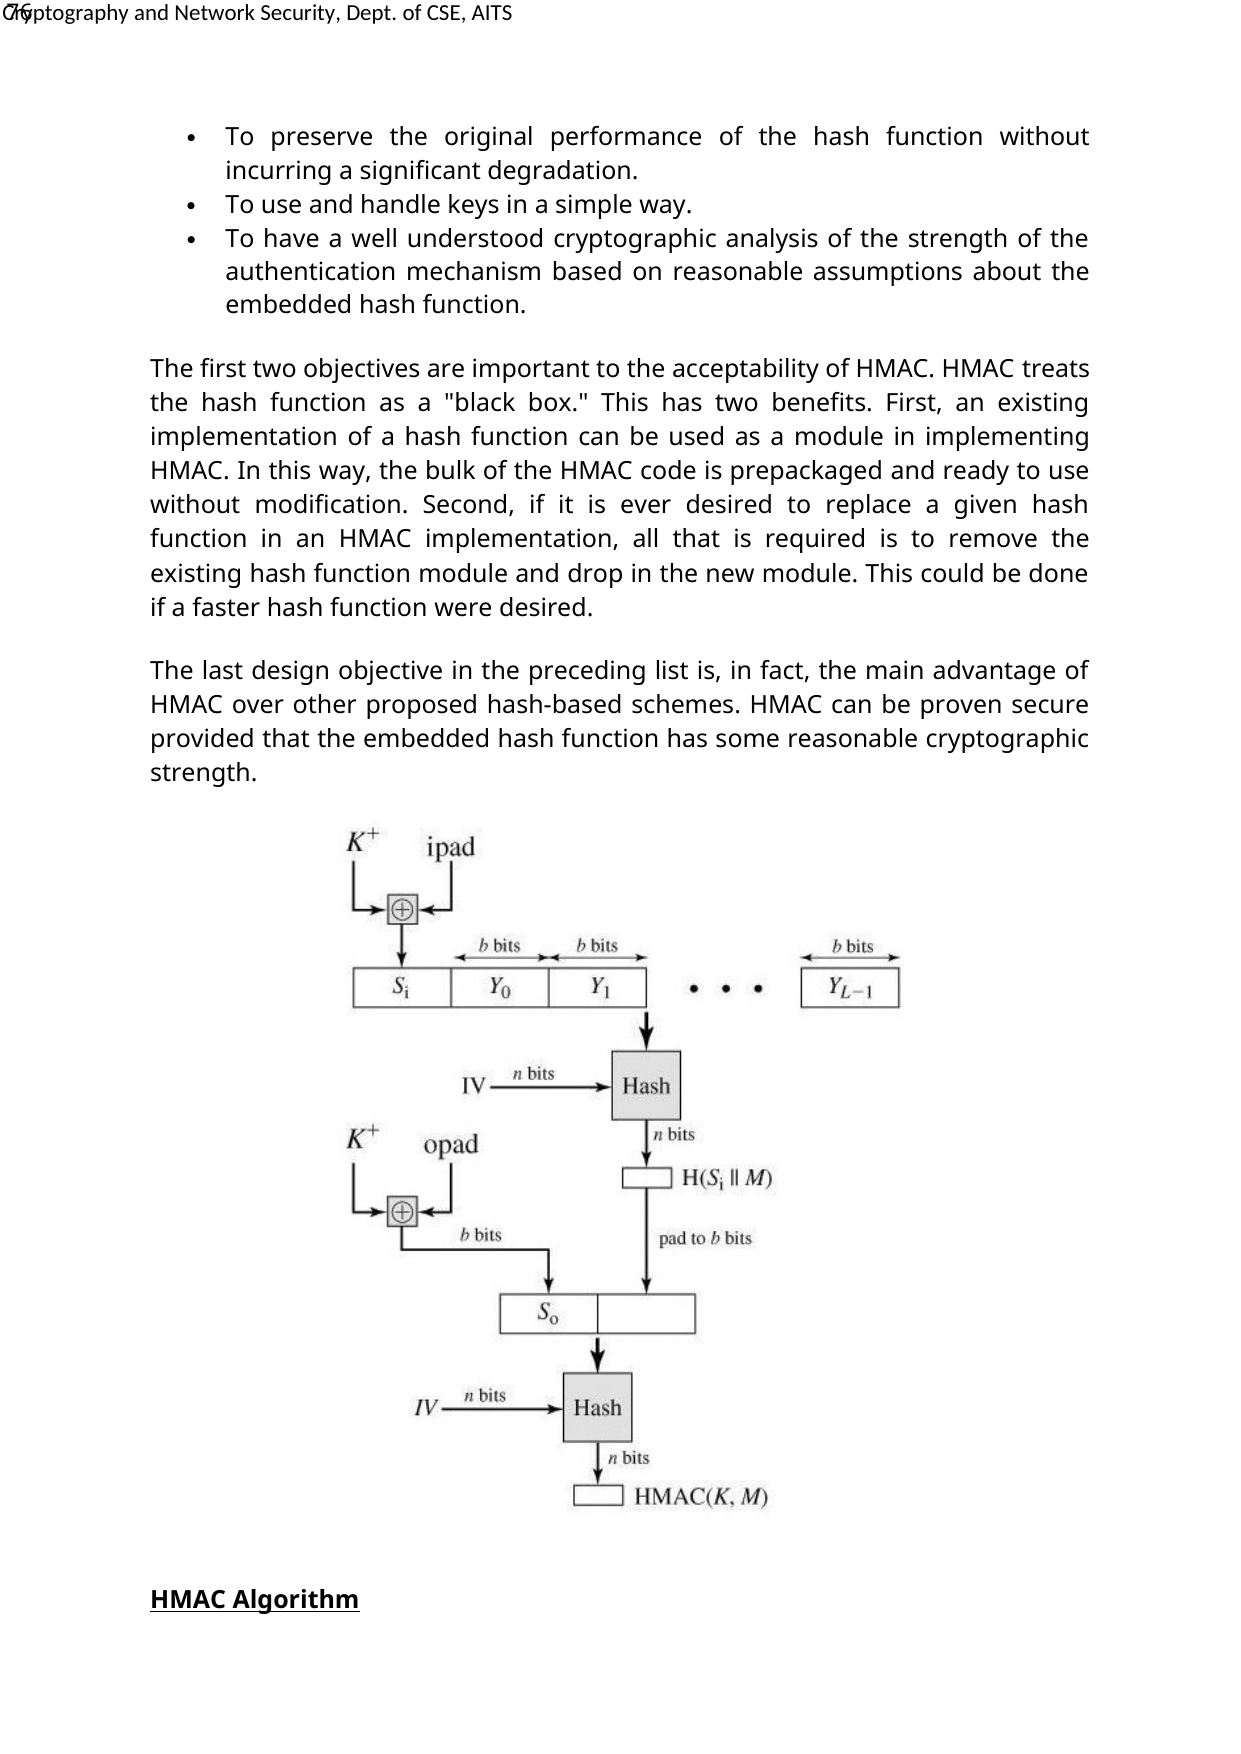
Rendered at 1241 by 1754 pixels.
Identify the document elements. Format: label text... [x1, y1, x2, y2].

text HMAC Algorithm [150, 1582, 1213, 1616]
text The last design objective in the preceding list is, in fact, the main advantage of HMAC over other proposed hash-based schemes. HMAC can be proven secure provided that the embedded hash function has some reasonable cryptographic strength. [150, 652, 1091, 789]
list To preserve the original performance of the hash function without incurring a significant degradation. [188, 118, 1089, 186]
list To have a well understood cryptographic analysis of the strength of the authentication mechanism based on reasonable assumptions about the embedded hash function. [188, 221, 1090, 321]
list To use and handle keys in a simple way. [187, 187, 1213, 221]
picture [337, 817, 906, 1522]
text The first two objectives are important to the acceptability of HMAC. HMAC treats the hash function as a "black box." This has two benefits. First, an existing implementation of a hash function can be used as a module in implementing HMAC. In this way, the bulk of the HMAC code is prepackaged and ready to use without modification. Second, if it is ever desired to replace a given hash function in an HMAC implementation, all that is required is to remove the existing hash function module and drop in the new module. This could be done if a faster hash function were desired. [150, 351, 1090, 623]
